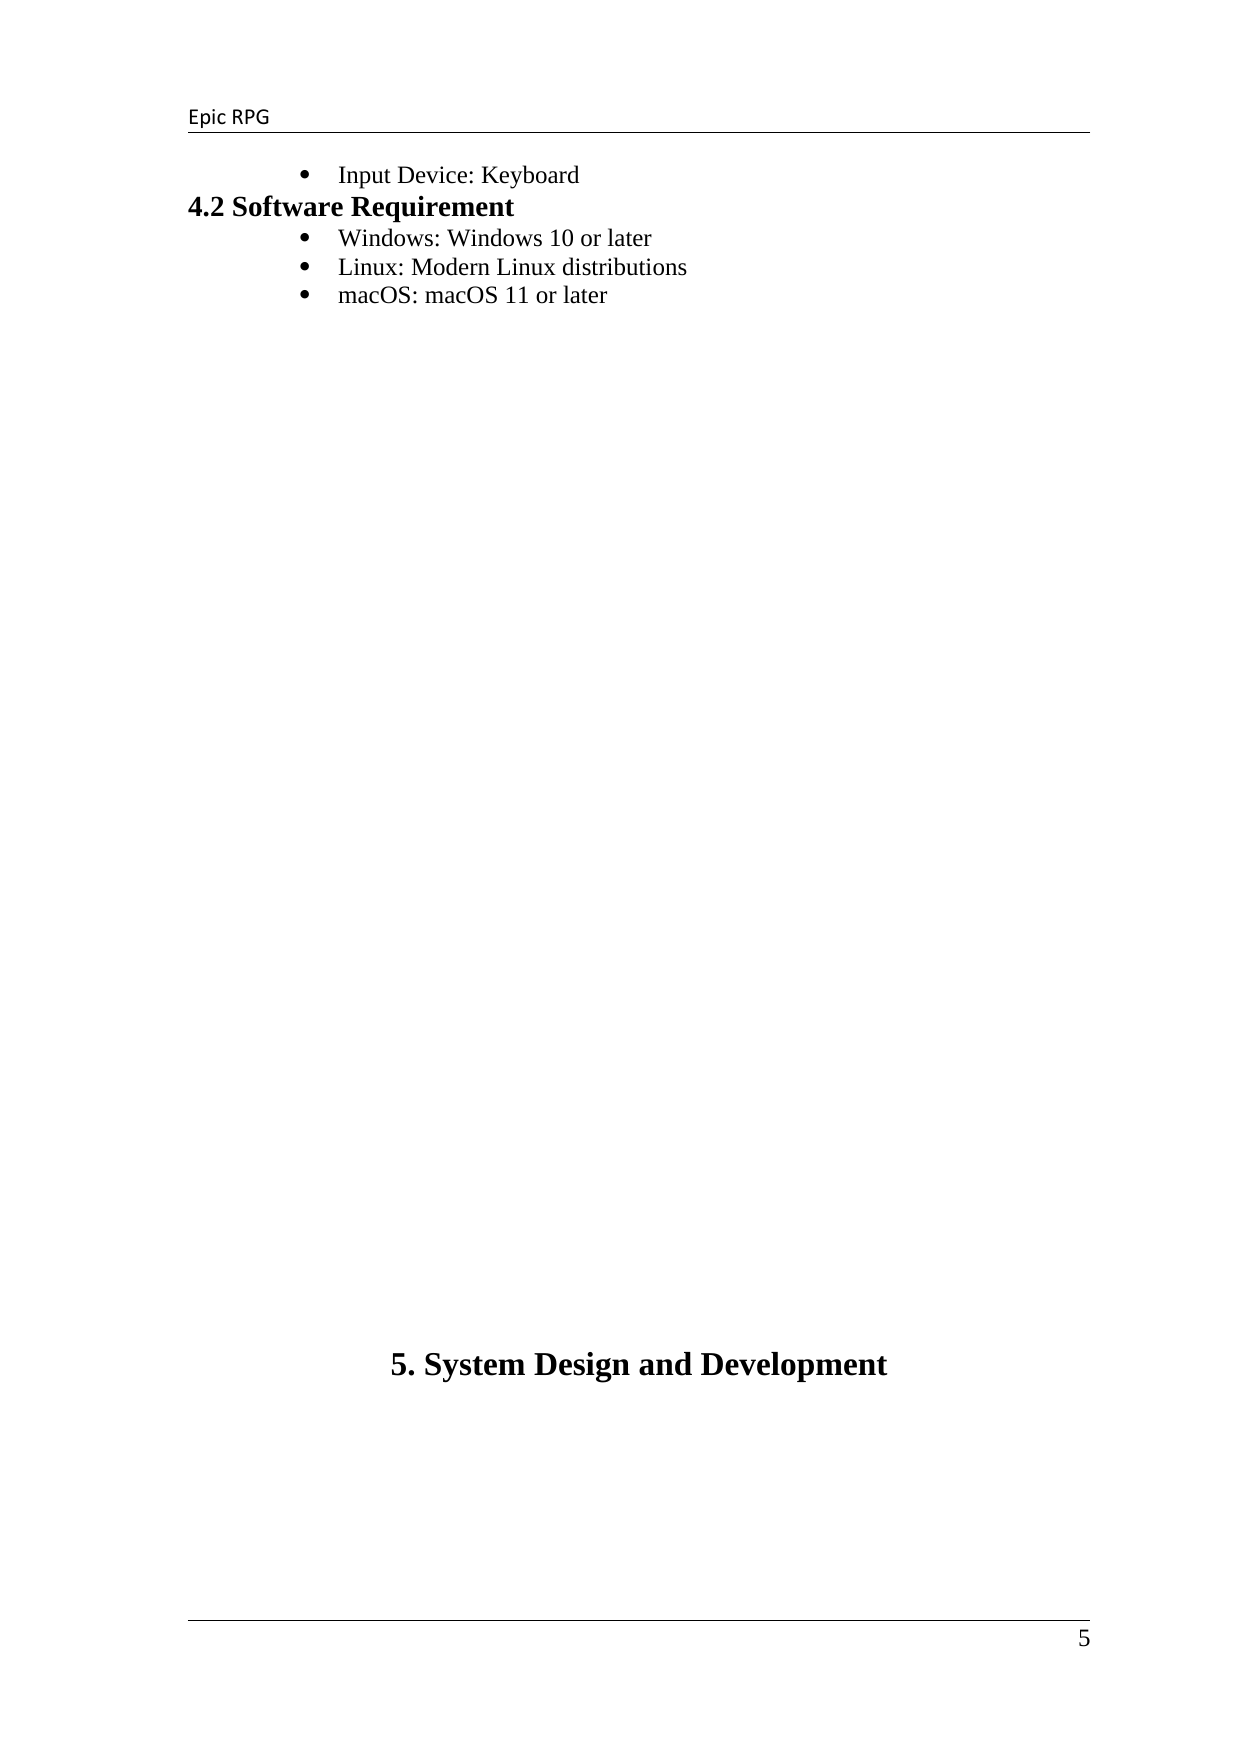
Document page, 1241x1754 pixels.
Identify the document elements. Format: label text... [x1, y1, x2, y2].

list Linux: Modern Linux distributions [300, 252, 1090, 280]
list macOS: macOS 11 or later [300, 280, 1090, 309]
list Windows: Windows 10 or later [300, 223, 1090, 252]
text 4.2 Software Requirement [188, 189, 1090, 223]
text 5. System Design and Development [188, 1344, 1090, 1382]
list Input Device: Keyboard [300, 161, 1090, 189]
